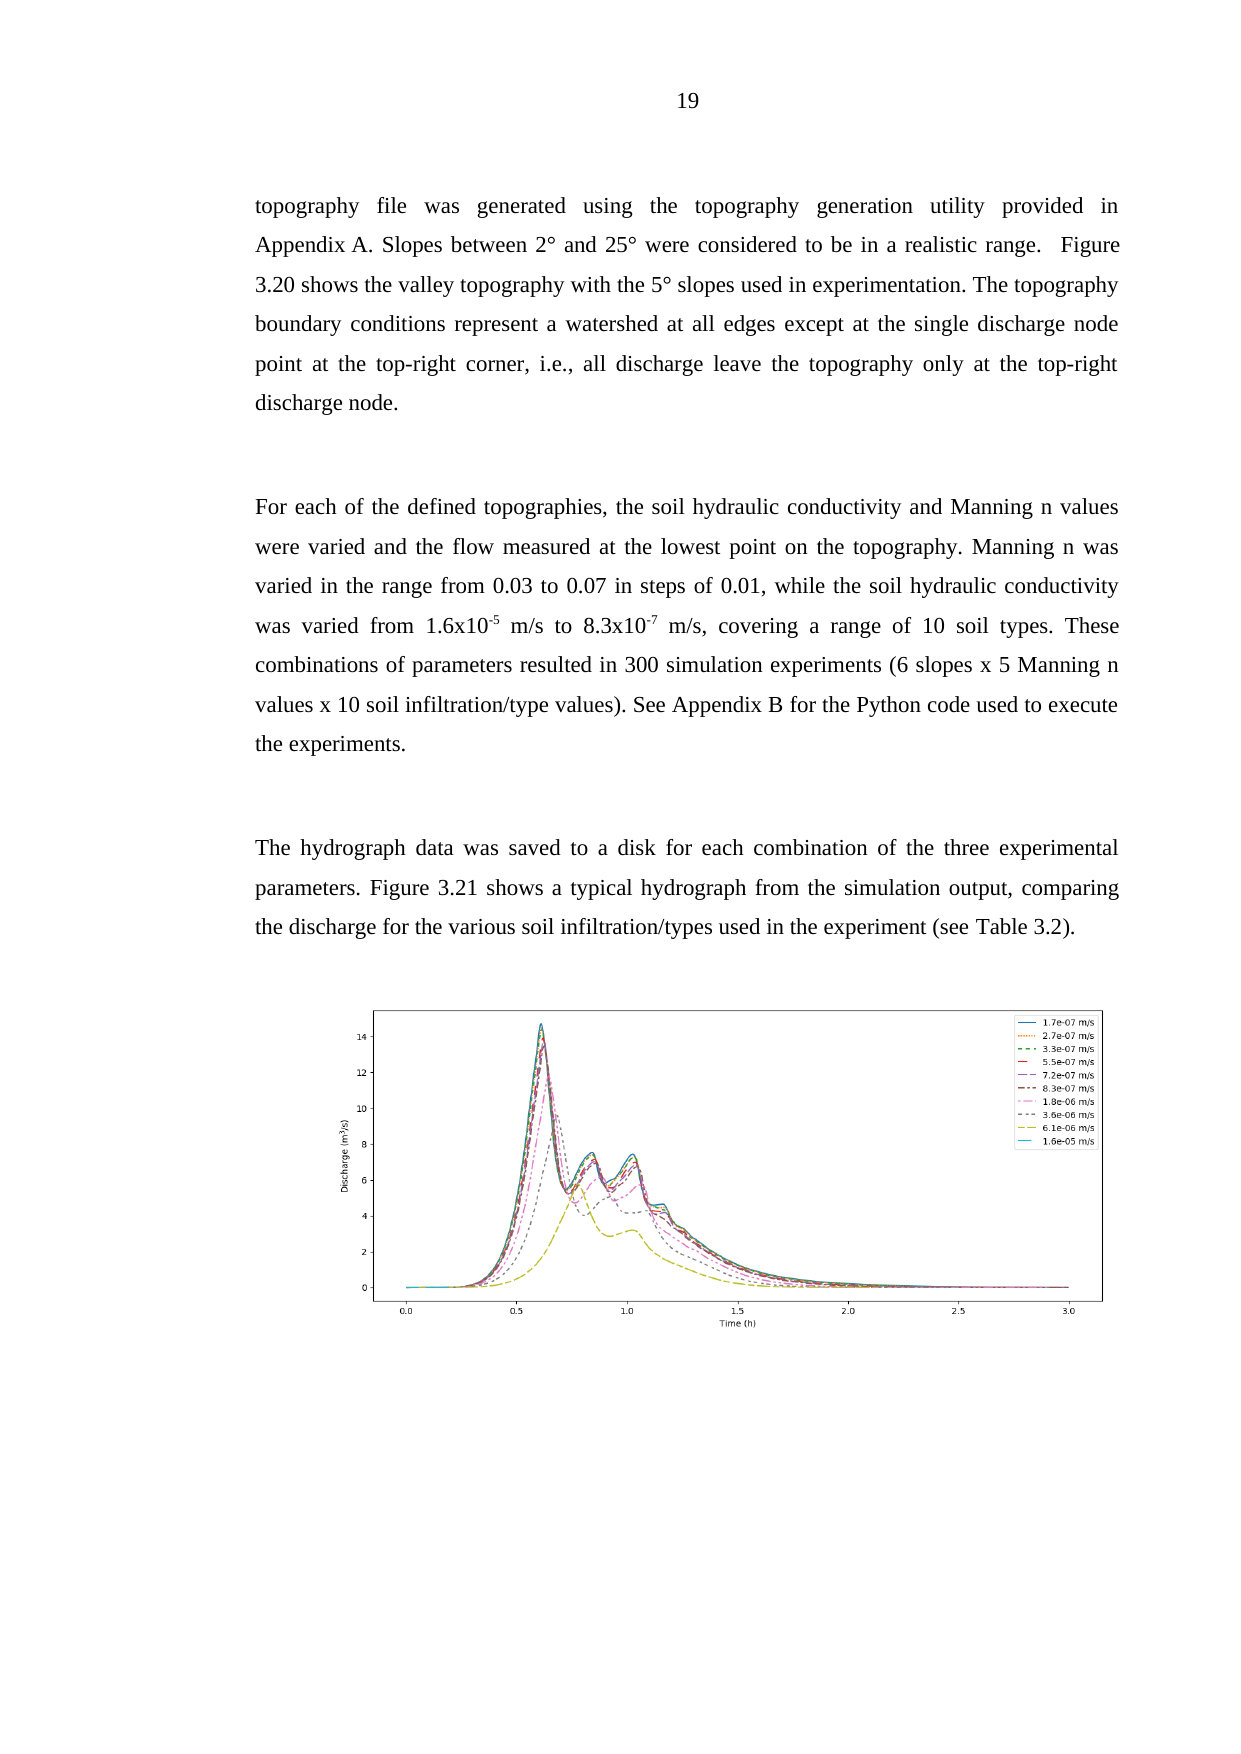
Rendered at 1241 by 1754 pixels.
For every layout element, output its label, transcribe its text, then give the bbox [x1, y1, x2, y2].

picture [255, 965, 1196, 1342]
text For each of the defined topographies, the soil hydraulic conductivity and Manning n values were varied and the flow measured at the lowest point on the topography. Manning n was varied in the range from 0.03 to 0.07 in steps of 0.01, while the soil hydraulic conductivity was varied from 1.6x10-5 m/s to 8.3x10-7 m/s, covering a range of 10 soil types. These combinations of parameters resulted in 300 simulation experiments (6 slopes x 5 Manning n values x 10 soil infiltration/type values). See Appendix B for the Python code used to execute the experiments. [255, 493, 1120, 757]
